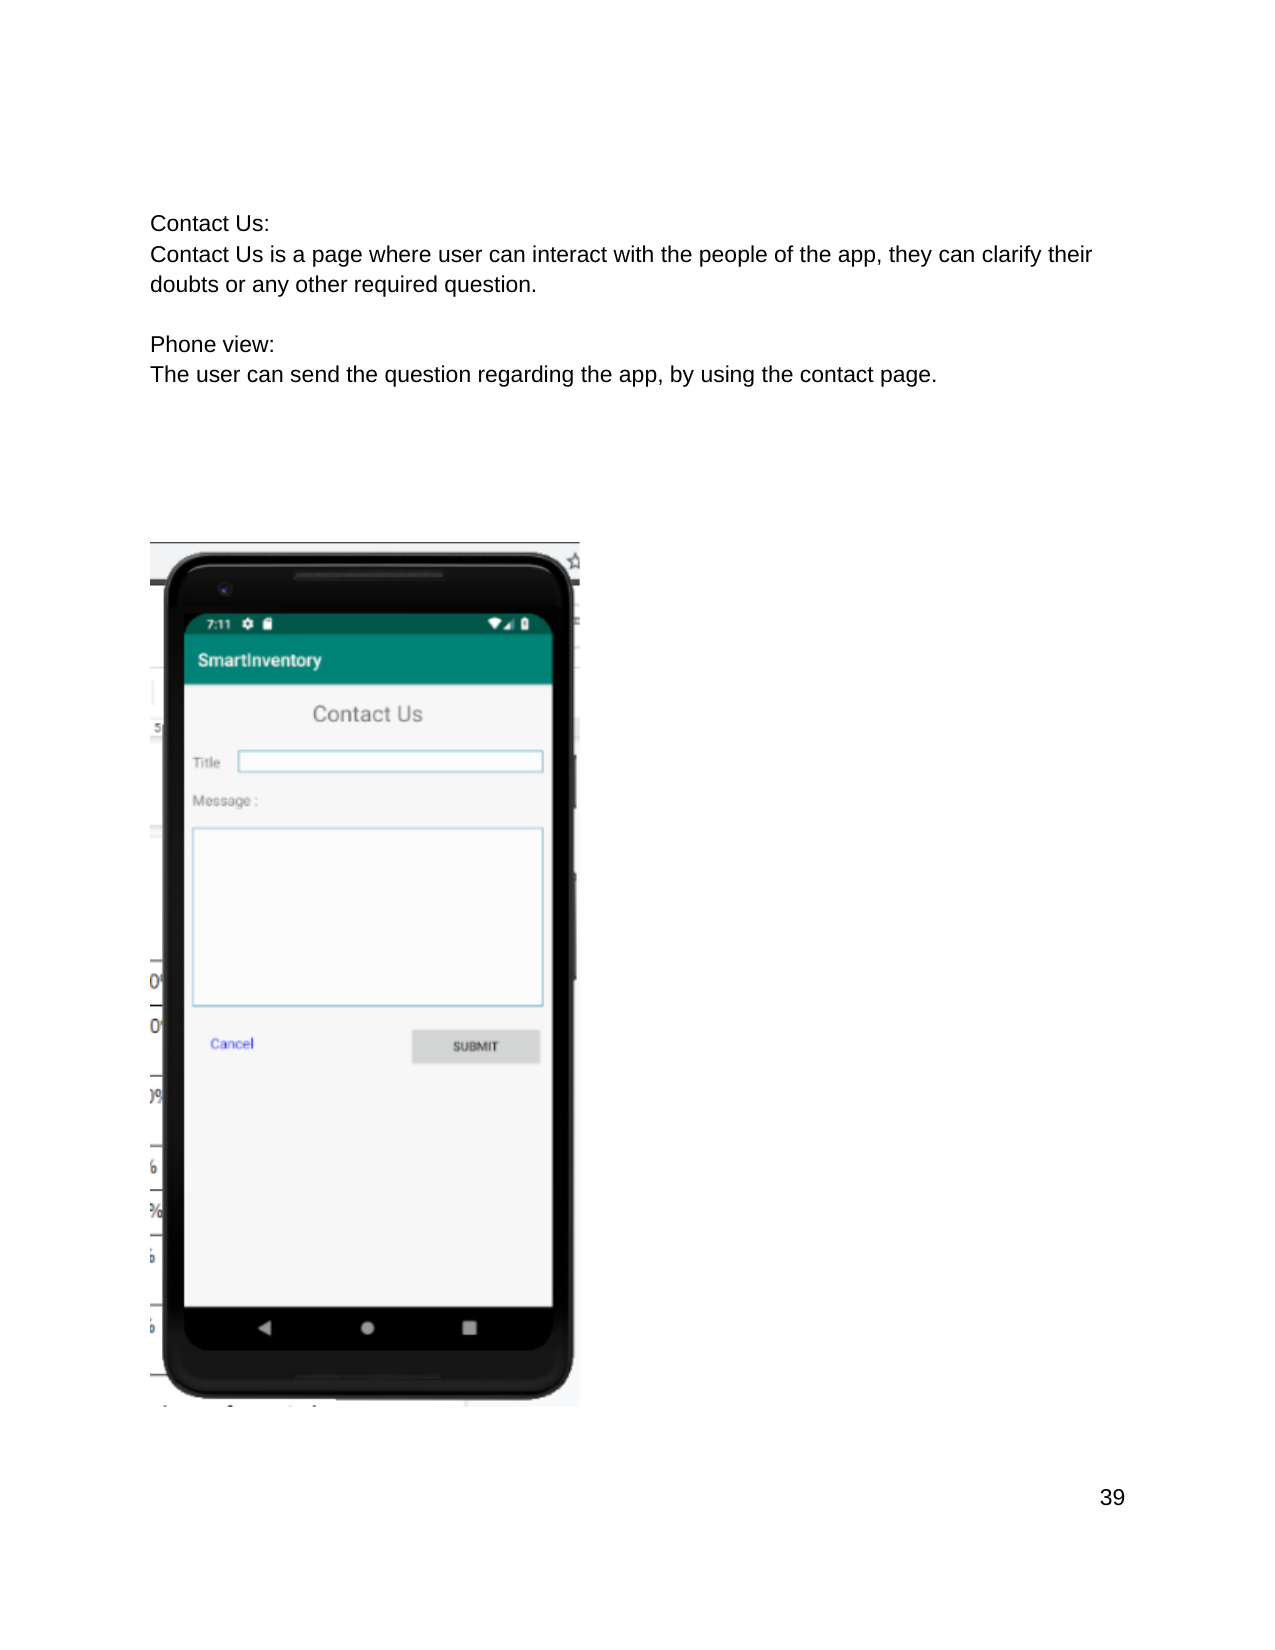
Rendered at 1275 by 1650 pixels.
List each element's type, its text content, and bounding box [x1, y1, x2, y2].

text Phone view: [150, 331, 1125, 358]
text The user can send the question regarding the app, by using the contact page. [150, 361, 1125, 388]
text Contact Us is a page where user can interact with the people of the app, they can clarify their doubts or any other required question. [150, 241, 1125, 297]
picture [150, 542, 580, 1407]
text Contact Us: [150, 210, 1125, 237]
